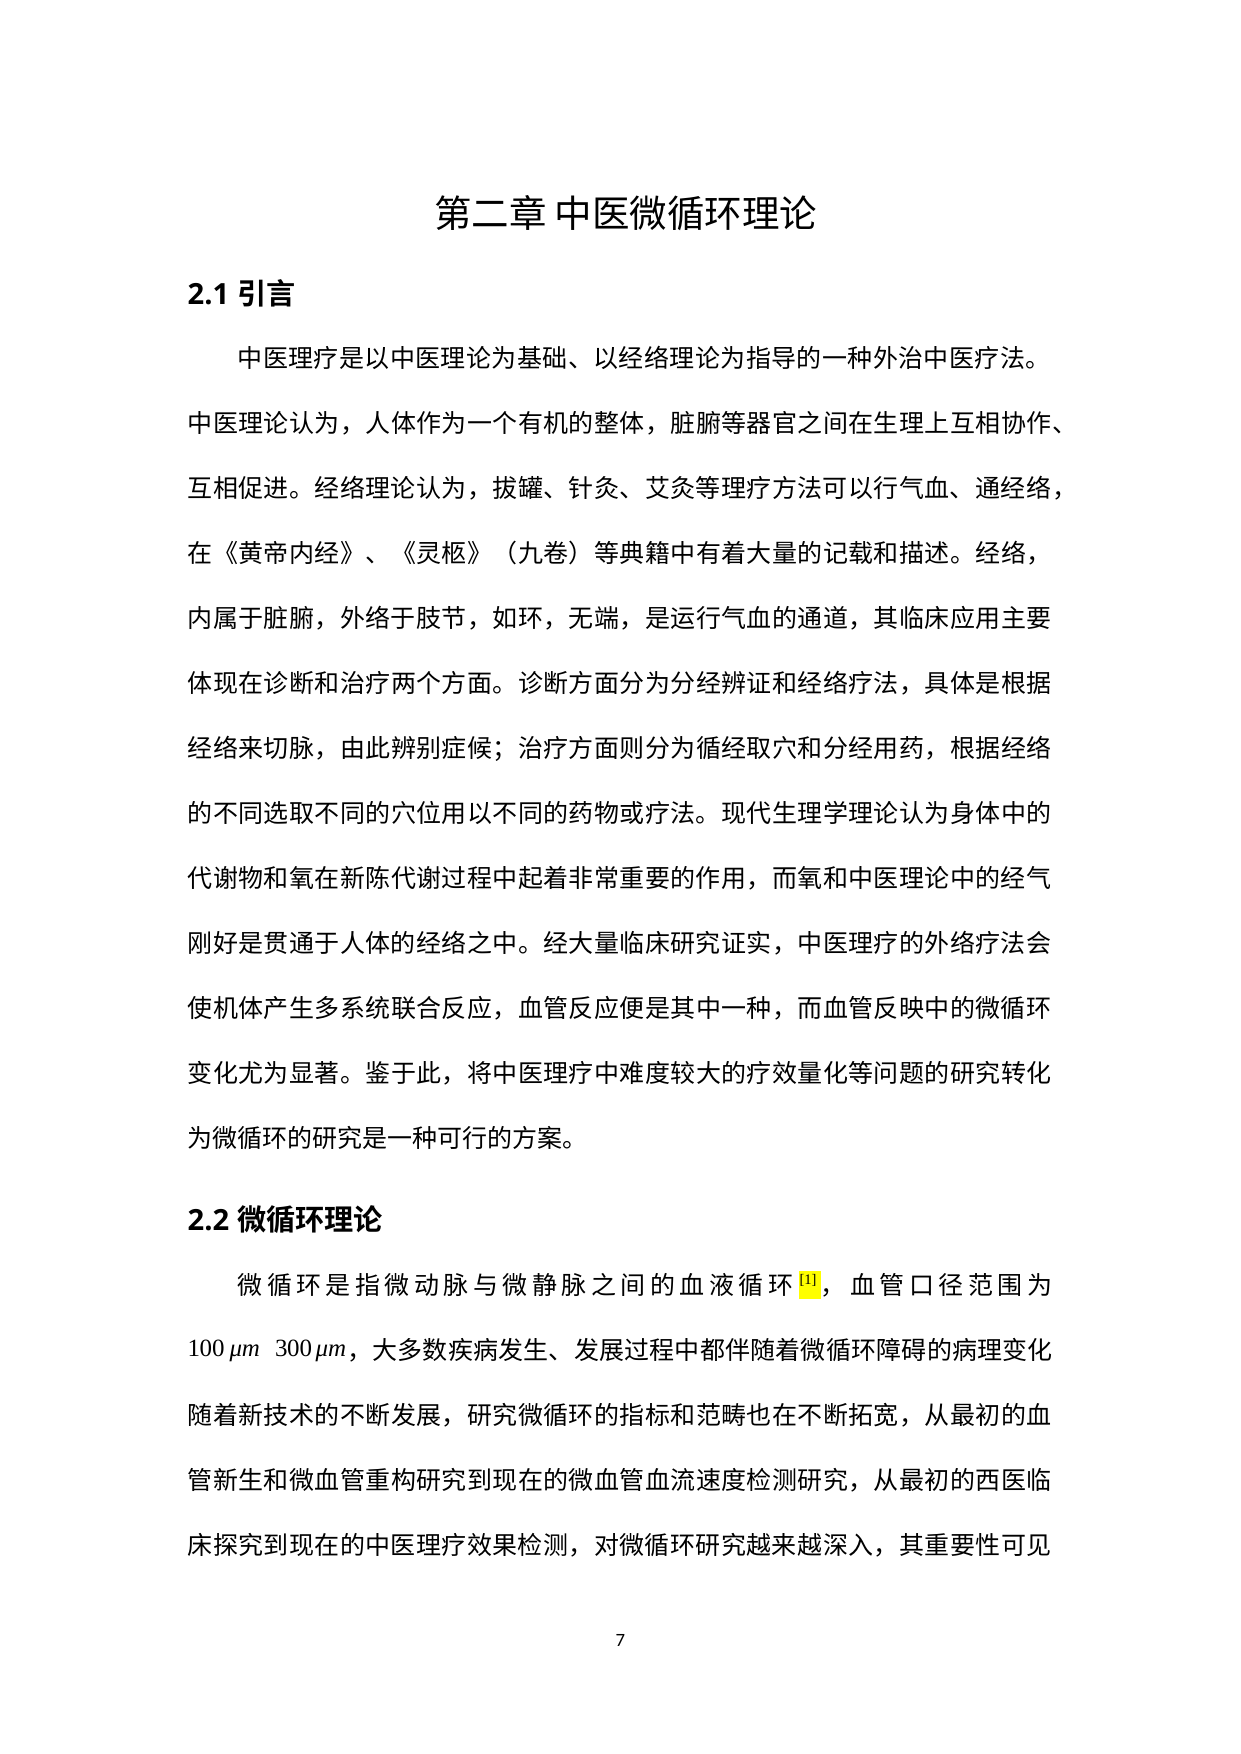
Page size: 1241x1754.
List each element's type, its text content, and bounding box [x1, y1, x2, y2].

text 中医理疗是以中医理论为基础、以经络理论为指导的一种外治中医疗法。中医理论认为，人体作为一个有机的整体，脏腑等器官之间在生理上互相协作、互相促进。经络理论认为，拔罐、针灸、艾灸等理疗方法可以行气血、通经络，在《黄帝内经》、《灵柩》（九卷）等典籍中有着大量的记载和描述。经络，内属于脏腑，外络于肢节，如环，无端，是运行气血的通道，其临床应用主要体现在诊断和治疗两个方面。诊断方面分为分经辨证和经络疗法，具体是根据经络来切脉，由此辨别症候；治疗方面则分为循经取穴和分经用药，根据经络的不同选取不同的穴位用以不同的药物或疗法。现代生理学理论认为身体中的代谢物和氧在新陈代谢过程中起着非常重要的作用，而氧和中医理论中的经气刚好是贯通于人体的经络之中。经大量临床研究证实，中医理疗的外络疗法会使机体产生多系统联合反应，血管反应便是其中一种，而血管反映中的微循环变化尤为显著。鉴于此，将中医理疗中难度较大的疗效量化等问题的研究转化为微循环的研究是一种可行的方案。 [187, 324, 1053, 1169]
text 2.1 引言 [187, 259, 1053, 324]
text 第二章 中医微循环理论 [198, 178, 1053, 243]
text 2.2 微循环理论 [187, 1186, 1053, 1251]
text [187, 1251, 1053, 1576]
